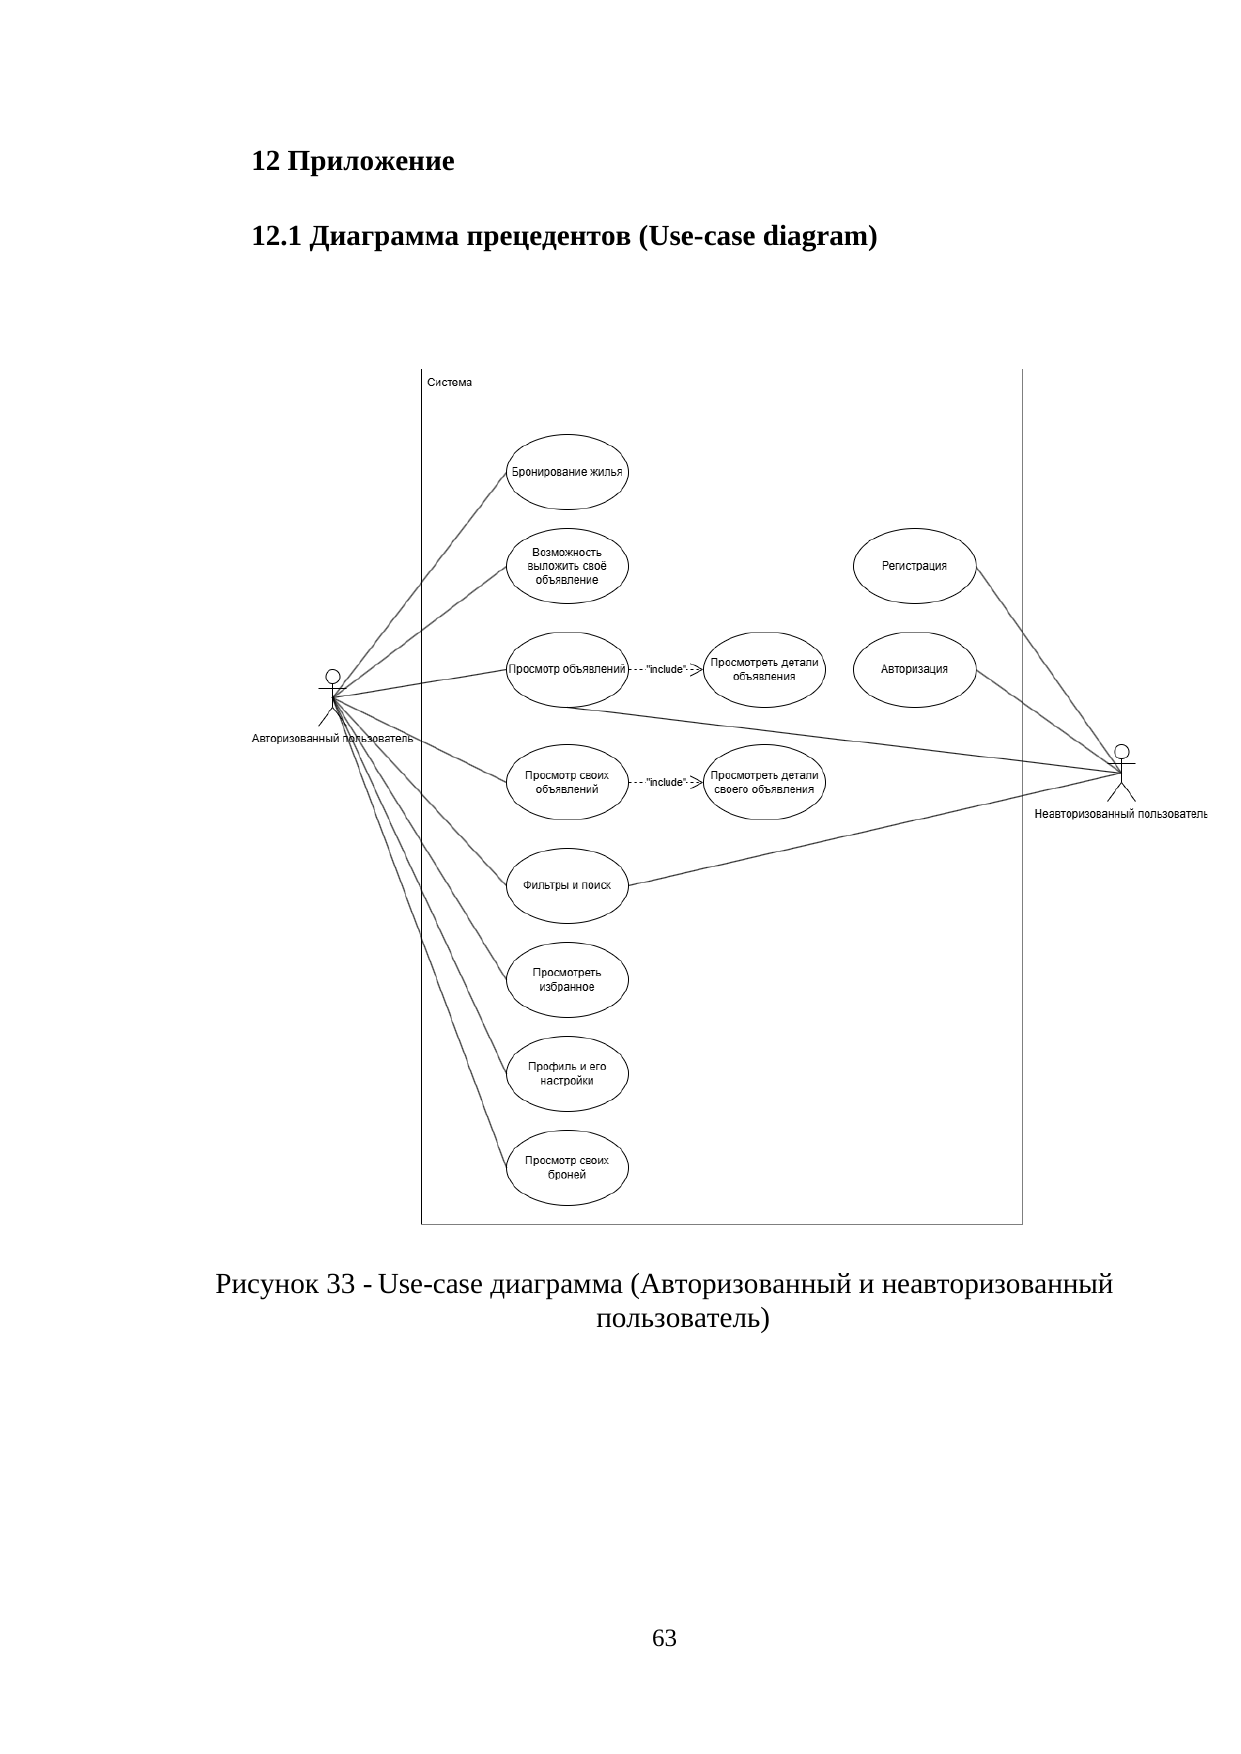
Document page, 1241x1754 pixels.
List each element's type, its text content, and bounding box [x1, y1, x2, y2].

text Use-case диаграмма (Авторизованный и неавторизованный пользователь) [177, 1266, 1152, 1333]
text Диаграмма прецедентов (Use-case diagram) [177, 218, 1152, 252]
text Приложение [177, 143, 1152, 177]
picture [251, 369, 1208, 1225]
